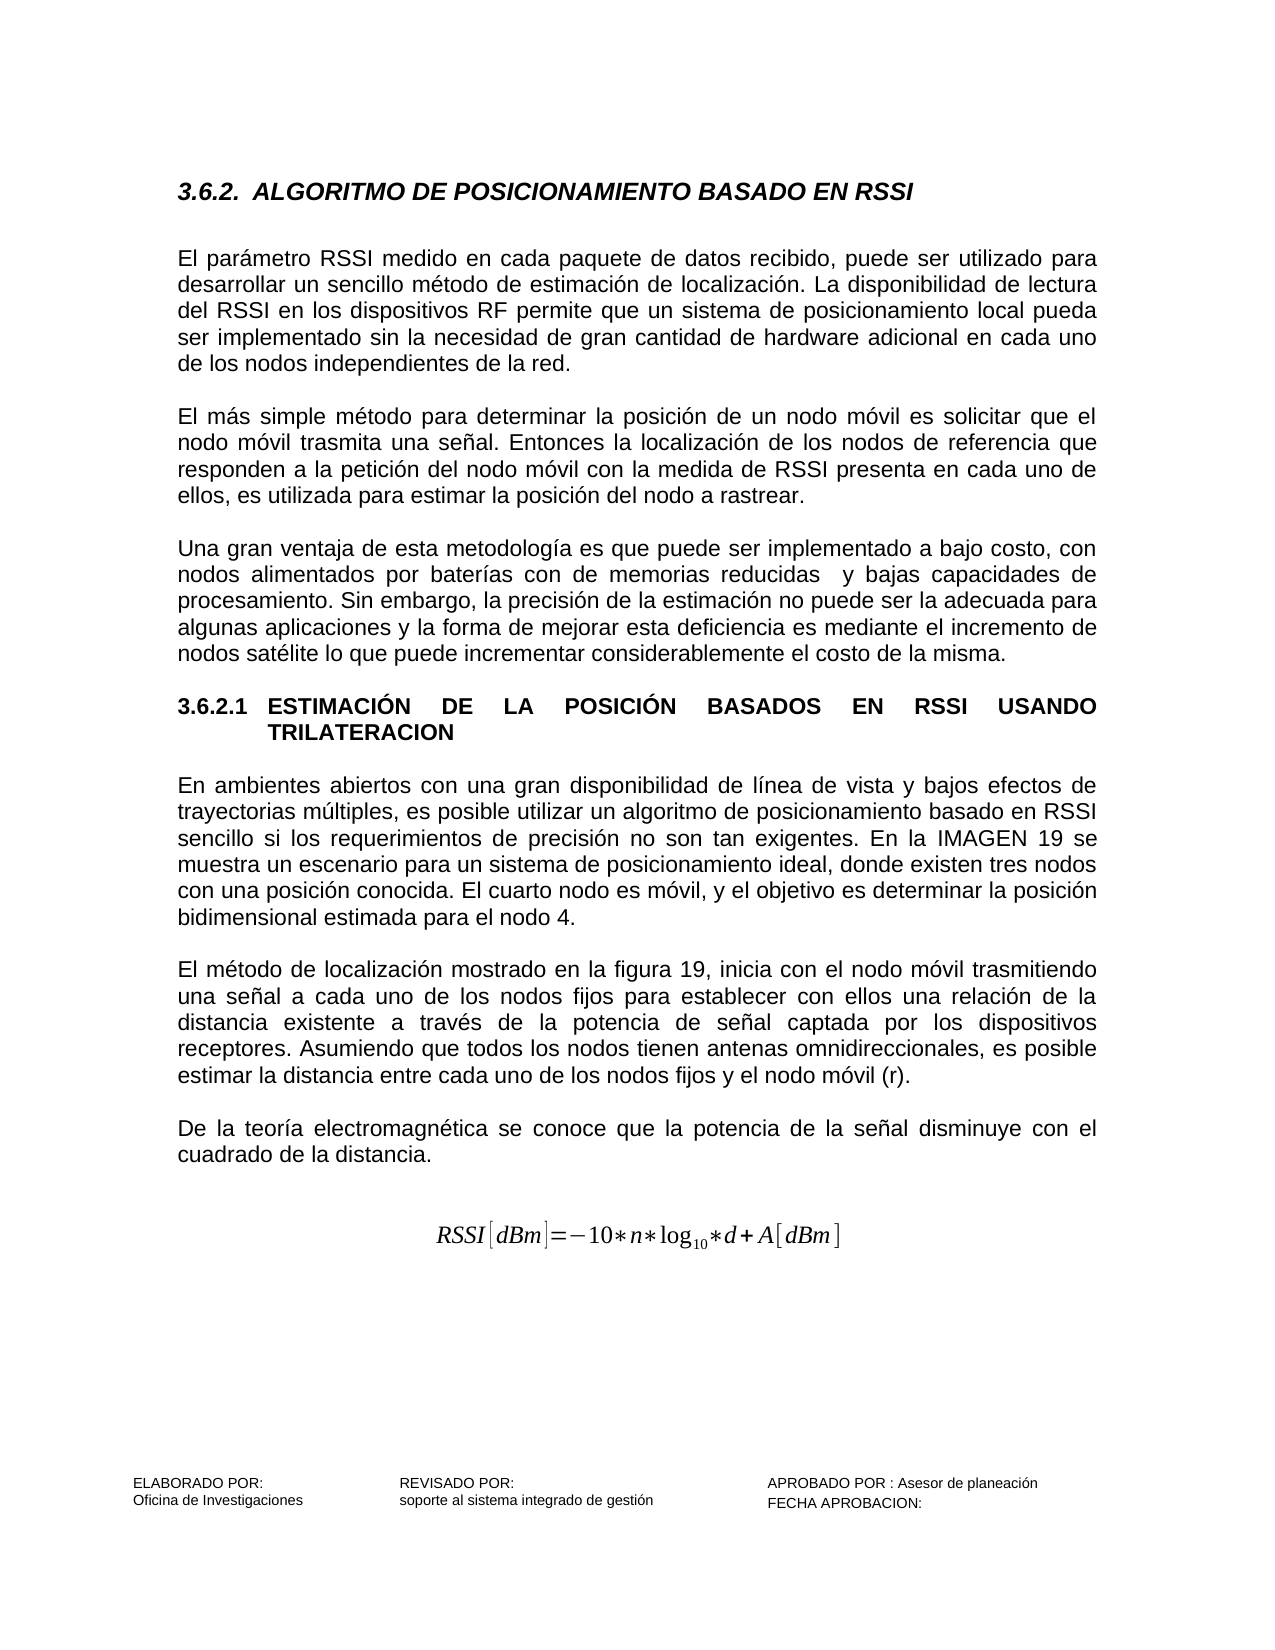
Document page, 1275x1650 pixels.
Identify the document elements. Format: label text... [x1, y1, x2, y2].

text El parámetro RSSI medido en cada paquete de datos recibido, puede ser utilizado para desarrollar un sencillo método de estimación de localización. La disponibilidad de lectura del RSSI en los dispositivos RF permite que un sistema de posicionamiento local pueda ser implementado sin la necesidad de gran cantidad de hardware adicional en cada uno de los nodos independientes de la red. [177, 245, 1098, 377]
subtitle ESTIMACIÓN DE LA POSICIÓN BASADOS EN RSSI USANDO TRILATERACION [177, 693, 1098, 746]
text Una gran ventaja de esta metodología es que puede ser implementado a bajo costo, con nodos alimentados por baterías con de memorias reducidas y bajas capacidades de procesamiento. Sin embargo, la precisión de la estimación no puede ser la adecuada para algunas aplicaciones y la forma de mejorar esta deficiencia es mediante el incremento de nodos satélite lo que puede incrementar considerablemente el costo de la misma. [177, 535, 1098, 666]
text De la teoría electromagnética se conoce que la potencia de la señal disminuye con el cuadrado de la distancia. [177, 1114, 1098, 1167]
text El método de localización mostrado en la figura 19, inicia con el nodo móvil trasmitiendo una señal a cada uno de los nodos fijos para establecer con ellos una relación de la distancia existente a través de la potencia de señal captada por los dispositivos receptores. Asumiendo que todos los nodos tienen antenas omnidireccionales, es posible estimar la distancia entre cada uno de los nodos fijos y el nodo móvil (r). [177, 956, 1098, 1088]
subtitle ALGORITMO DE POSICIONAMIENTO BASADO EN RSSI [177, 177, 1098, 206]
text El más simple método para determinar la posición de un nodo móvil es solicitar que el nodo móvil trasmita una señal. Entonces la localización de los nodos de referencia que responden a la petición del nodo móvil con la medida de RSSI presenta en cada uno de ellos, es utilizada para estimar la posición del nodo a rastrear. [177, 403, 1098, 508]
text En ambientes abiertos con una gran disponibilidad de línea de vista y bajos efectos de trayectorias múltiples, es posible utilizar un algoritmo de posicionamiento basado en RSSI sencillo si los requerimientos de precisión no son tan exigentes. En la IMAGEN 19 se muestra un escenario para un sistema de posicionamiento ideal, donde existen tres nodos con una posición conocida. El cuarto nodo es móvil, y el objetivo es determinar la posición bidimensional estimada para el nodo 4. [177, 772, 1098, 930]
